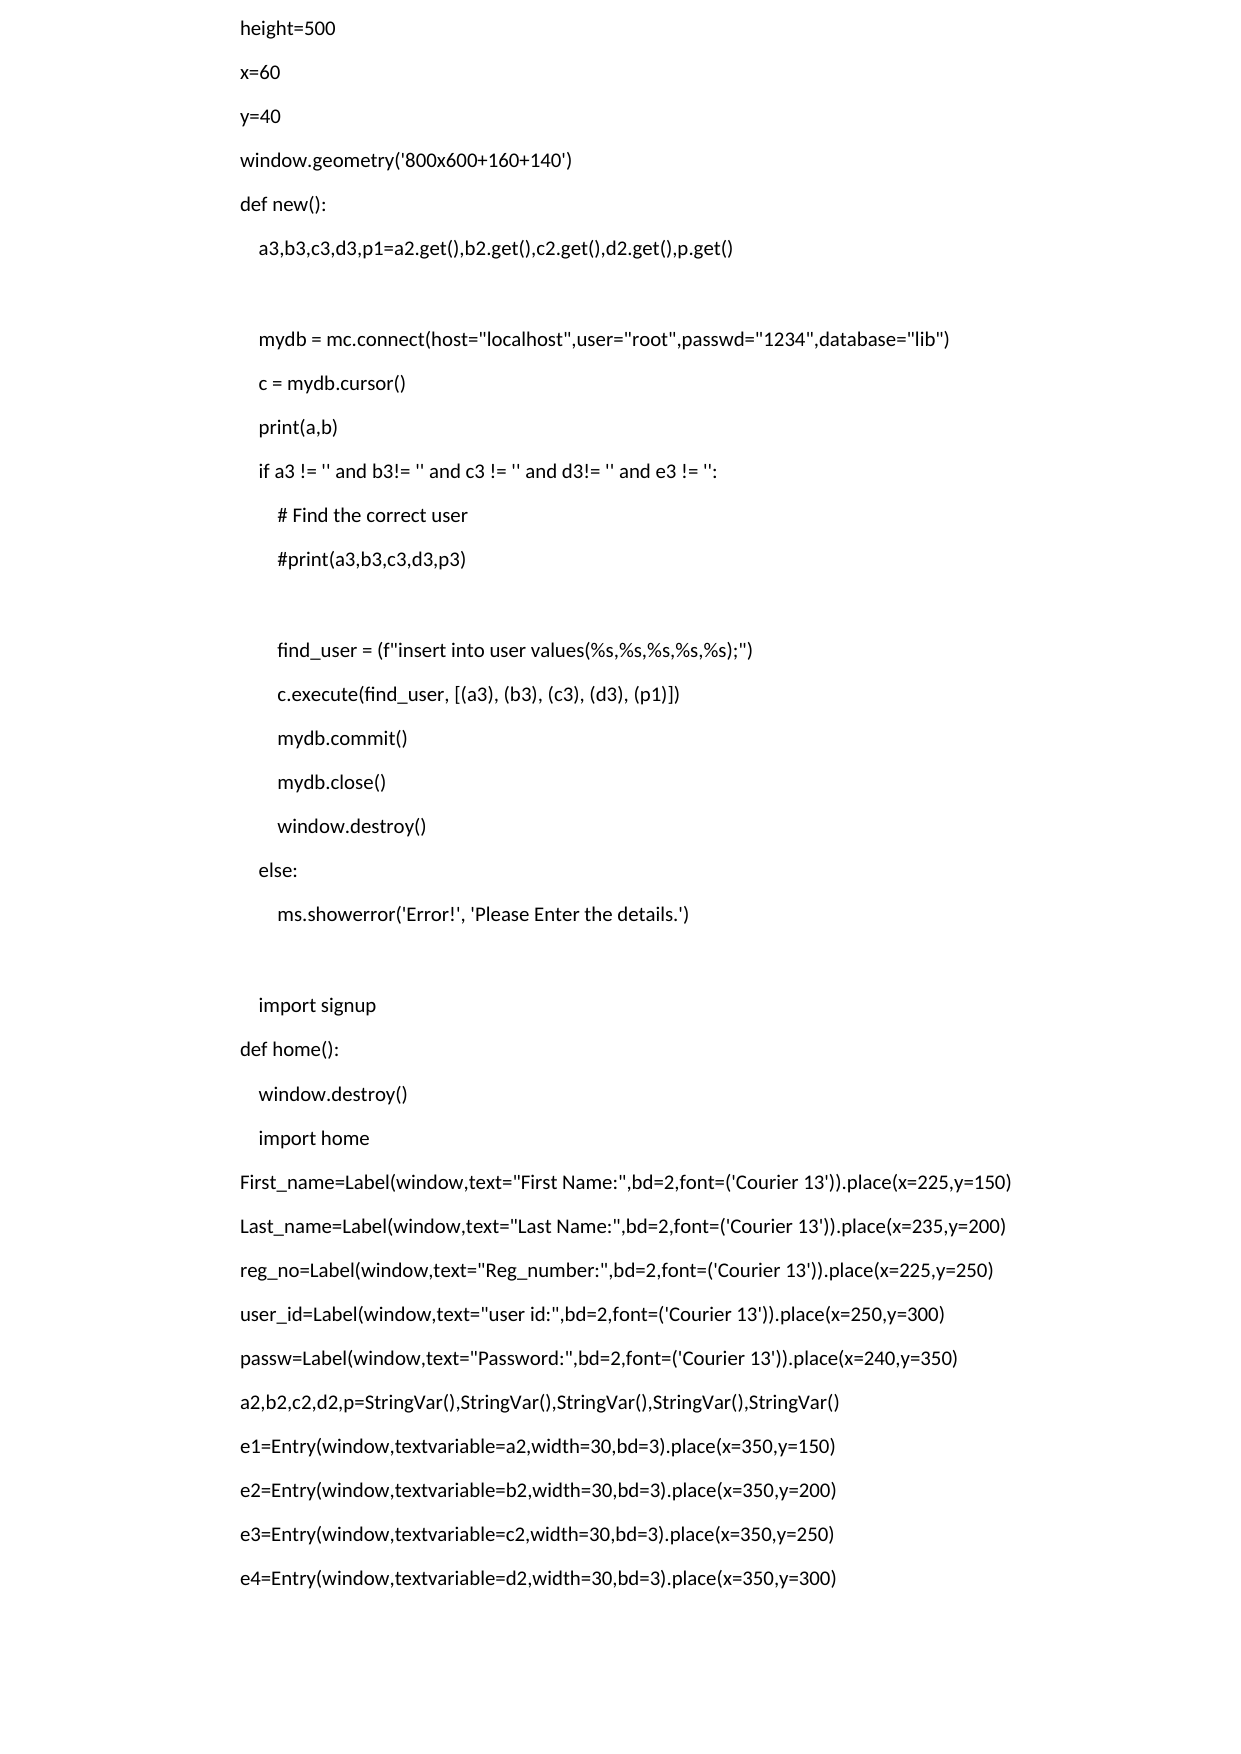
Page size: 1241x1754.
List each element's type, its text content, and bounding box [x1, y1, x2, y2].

text e2=Entry(window,textvariable=b2,width=30,bd=3).place(x=350,y=200) [240, 1477, 1226, 1503]
text a3,b3,c3,d3,p1=a2.get(),b2.get(),c2.get(),d2.get(),p.get() [240, 235, 1226, 261]
text passw=Label(window,text="Password:",bd=2,font=('Courier 13')).place(x=240,y=350) [240, 1345, 1226, 1371]
text import signup [240, 993, 1226, 1018]
text y=40 [240, 103, 1226, 128]
text find_user = (f"insert into user values(%s,%s,%s,%s,%s);") [240, 637, 1226, 663]
text import home [240, 1125, 1226, 1150]
text def home(): [240, 1037, 1226, 1062]
text mydb.commit() [240, 725, 1226, 751]
text window.geometry('800x600+160+140') [240, 147, 1226, 172]
text user_id=Label(window,text="user id:",bd=2,font=('Courier 13')).place(x=250,y=300) [240, 1301, 1226, 1326]
text e4=Entry(window,textvariable=d2,width=30,bd=3).place(x=350,y=300) [240, 1565, 1226, 1591]
text ms.showerror('Error!', 'Please Enter the details.') [240, 902, 1226, 927]
text Last_name=Label(window,text="Last Name:",bd=2,font=('Courier 13')).place(x=235,y=200) [240, 1213, 1226, 1238]
text else: [240, 858, 1226, 883]
text First_name=Label(window,text="First Name:",bd=2,font=('Courier 13')).place(x=225,y=150) [240, 1169, 1226, 1194]
text def new(): [240, 191, 1226, 216]
text c = mydb.cursor() [240, 370, 1226, 396]
text height=500 [240, 15, 1226, 40]
text e3=Entry(window,textvariable=c2,width=30,bd=3).place(x=350,y=250) [240, 1521, 1226, 1547]
text # Find the correct user [240, 502, 1226, 528]
text mydb = mc.connect(host="localhost",user="root",passwd="1234",database="lib") [240, 326, 1226, 351]
text e1=Entry(window,textvariable=a2,width=30,bd=3).place(x=350,y=150) [240, 1433, 1226, 1459]
text a2,b2,c2,d2,p=StringVar(),StringVar(),StringVar(),StringVar(),StringVar() [240, 1389, 1226, 1414]
text c.execute(find_user, [(a3), (b3), (c3), (d3), (p1)]) [240, 681, 1226, 707]
text window.destroy() [240, 813, 1226, 839]
text x=60 [240, 59, 1226, 84]
text print(a,b) [240, 414, 1226, 439]
text reg_no=Label(window,text="Reg_number:",bd=2,font=('Courier 13')).place(x=225,y=250) [240, 1257, 1226, 1282]
text if a3 != '' and b3!= '' and c3 != '' and d3!= '' and e3 != '': [240, 458, 1226, 484]
text mydb.close() [240, 769, 1226, 795]
text #print(a3,b3,c3,d3,p3) [240, 546, 1226, 572]
text window.destroy() [240, 1081, 1226, 1106]
